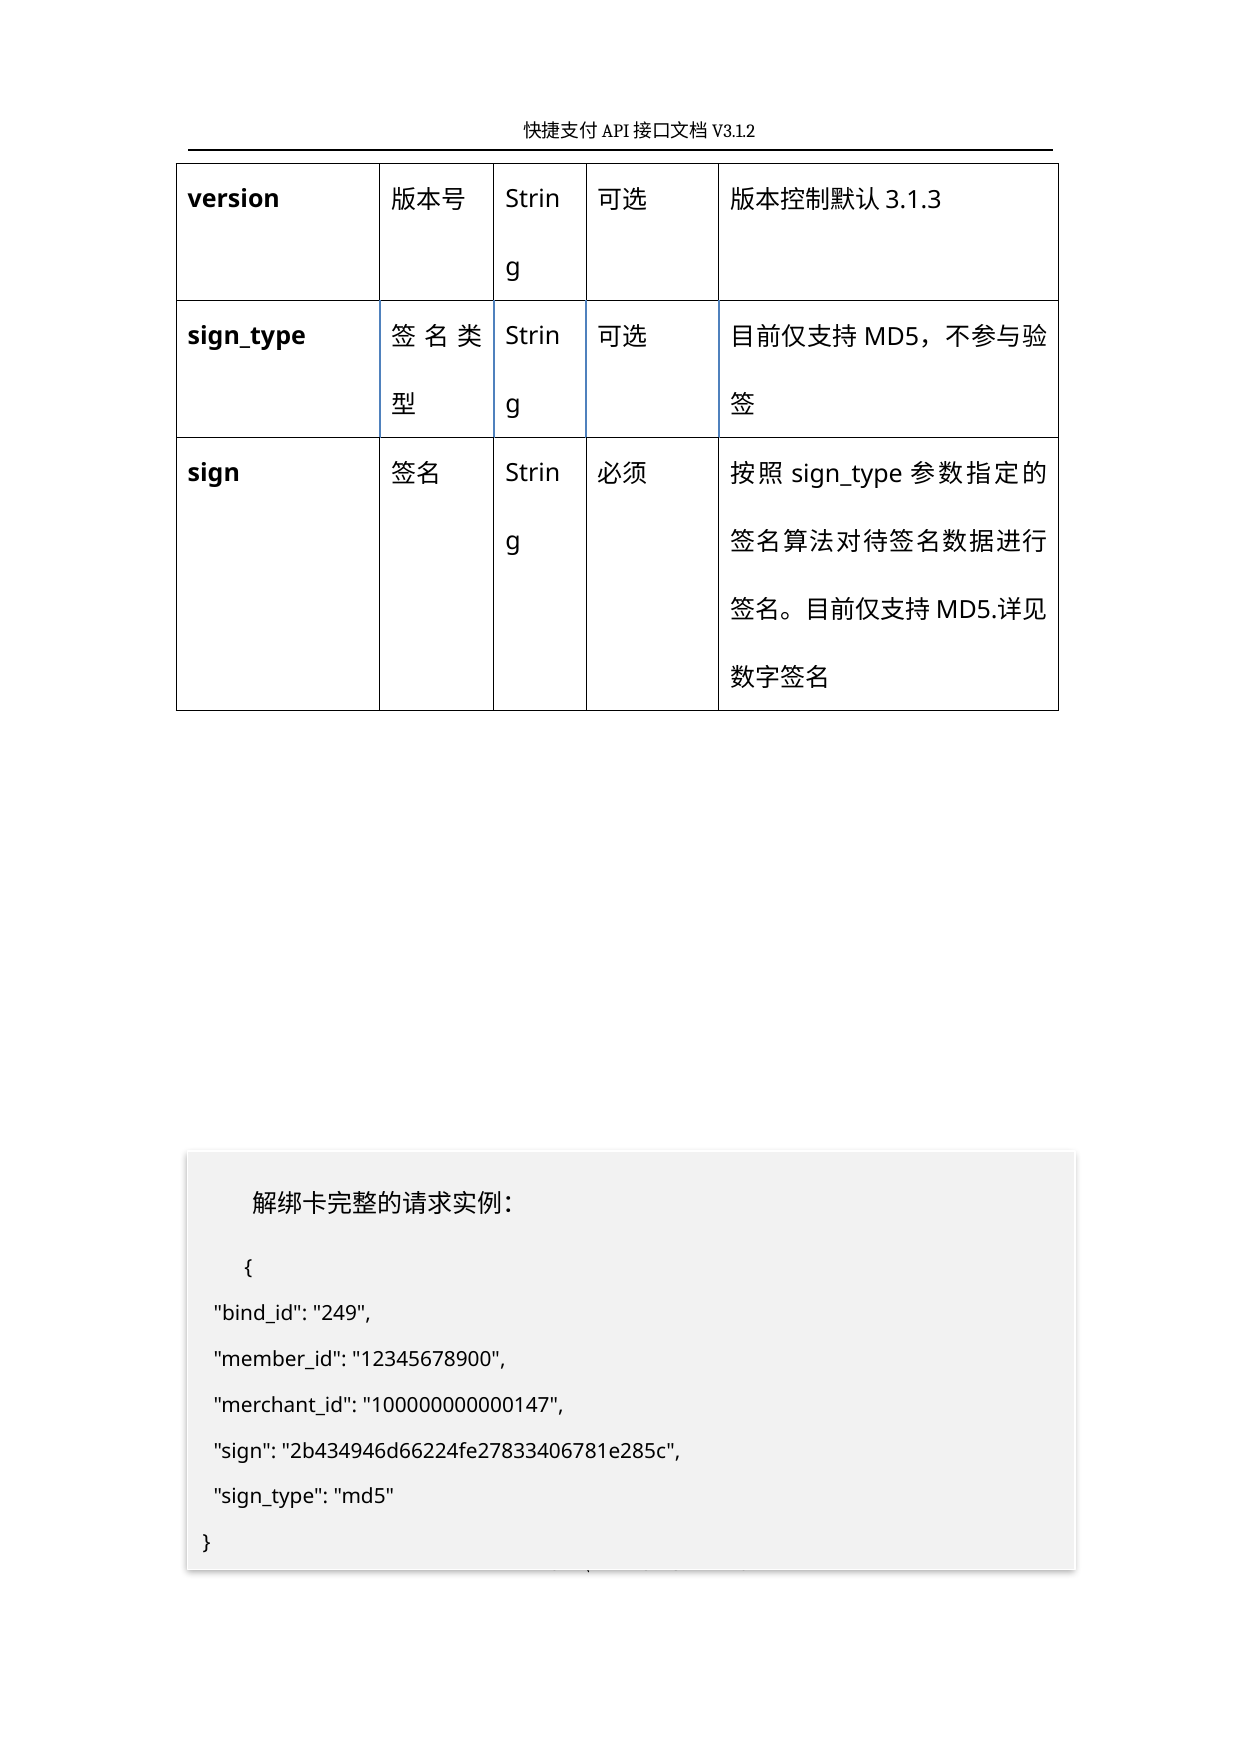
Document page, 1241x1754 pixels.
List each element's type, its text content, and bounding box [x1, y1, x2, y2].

table_cell sign [177, 438, 379, 709]
table_cell sign_type [177, 301, 379, 437]
table_cell String [495, 301, 585, 437]
table_cell String [494, 164, 586, 300]
table_cell version [177, 164, 379, 300]
table_cell String [494, 438, 586, 709]
table_cell 版本控制默认3.1.3 [719, 164, 1058, 300]
table_cell 必须 [587, 438, 718, 709]
table_cell 签名 [380, 438, 493, 709]
table_cell 按照sign_type参数指定的签名算法对待签名数据进行签名。目前仅支持MD5.详见数字签名 [719, 438, 1058, 709]
table_cell 目前仅支持MD5，不参与验签 [720, 301, 1058, 437]
table_cell 可选 [587, 301, 718, 437]
table_cell 签名类型 [381, 301, 493, 437]
table_cell 版本号 [380, 164, 493, 300]
table_cell 可选 [587, 164, 718, 300]
